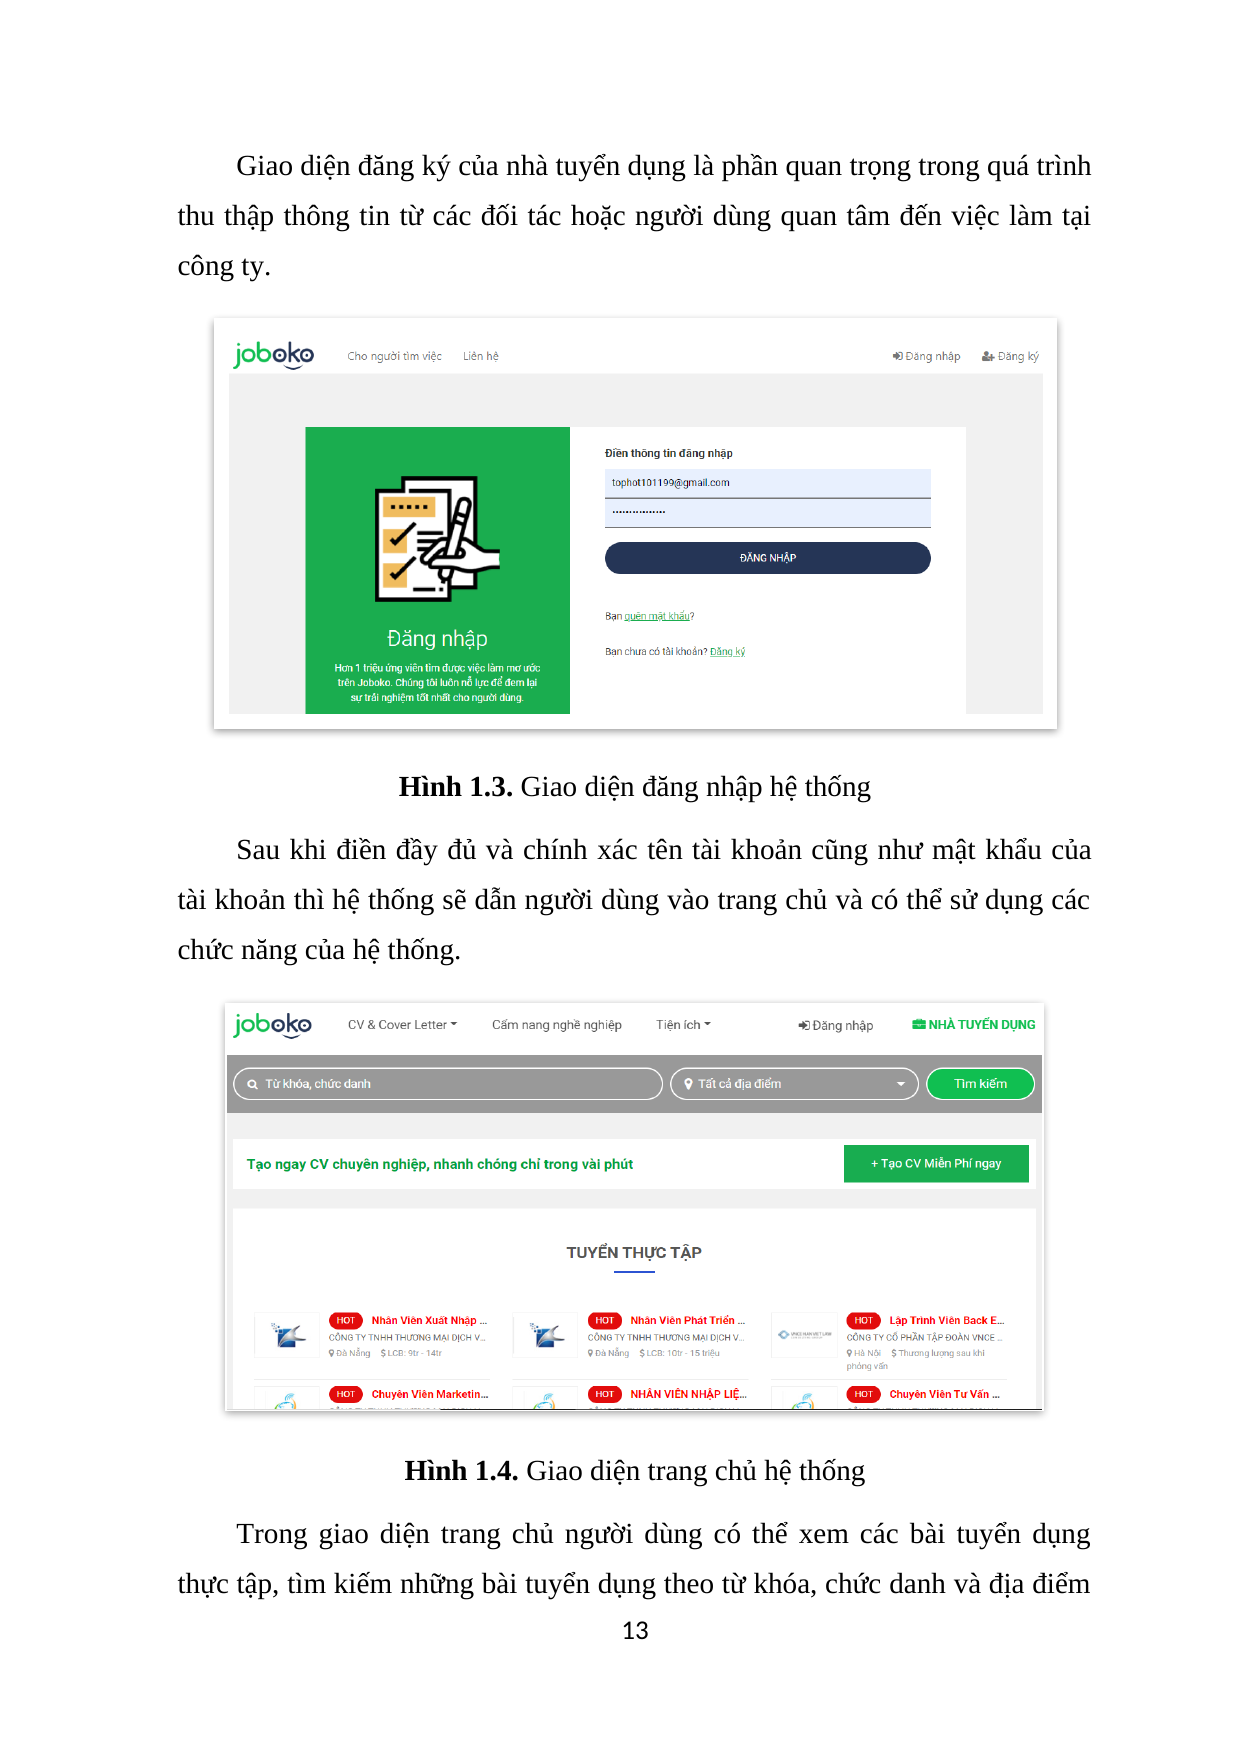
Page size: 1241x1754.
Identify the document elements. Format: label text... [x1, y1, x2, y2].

text Giao diện đăng ký của nhà tuyển dụng là phần quan trọng trong quá trình thu thập thông tin từ các đối tác hoặc người dùng quan tâm đến việc làm tại công ty. [177, 148, 1092, 282]
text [177, 1516, 1092, 1600]
text Sau khi điền đầy đủ và chính xác tên tài khoản cũng như mật khẩu của tài khoản thì hệ thống sẽ dẫn người dùng vào trang chủ và có thể sử dụng các chức năng của hệ thống. [177, 832, 1092, 966]
text Hình 1.3. Giao diện đăng nhập hệ thống [177, 769, 1092, 803]
picture [227, 1005, 1042, 1410]
text Hình 1.4. Giao diện trang chủ hệ thống [177, 1453, 1092, 1487]
picture [229, 333, 1043, 714]
